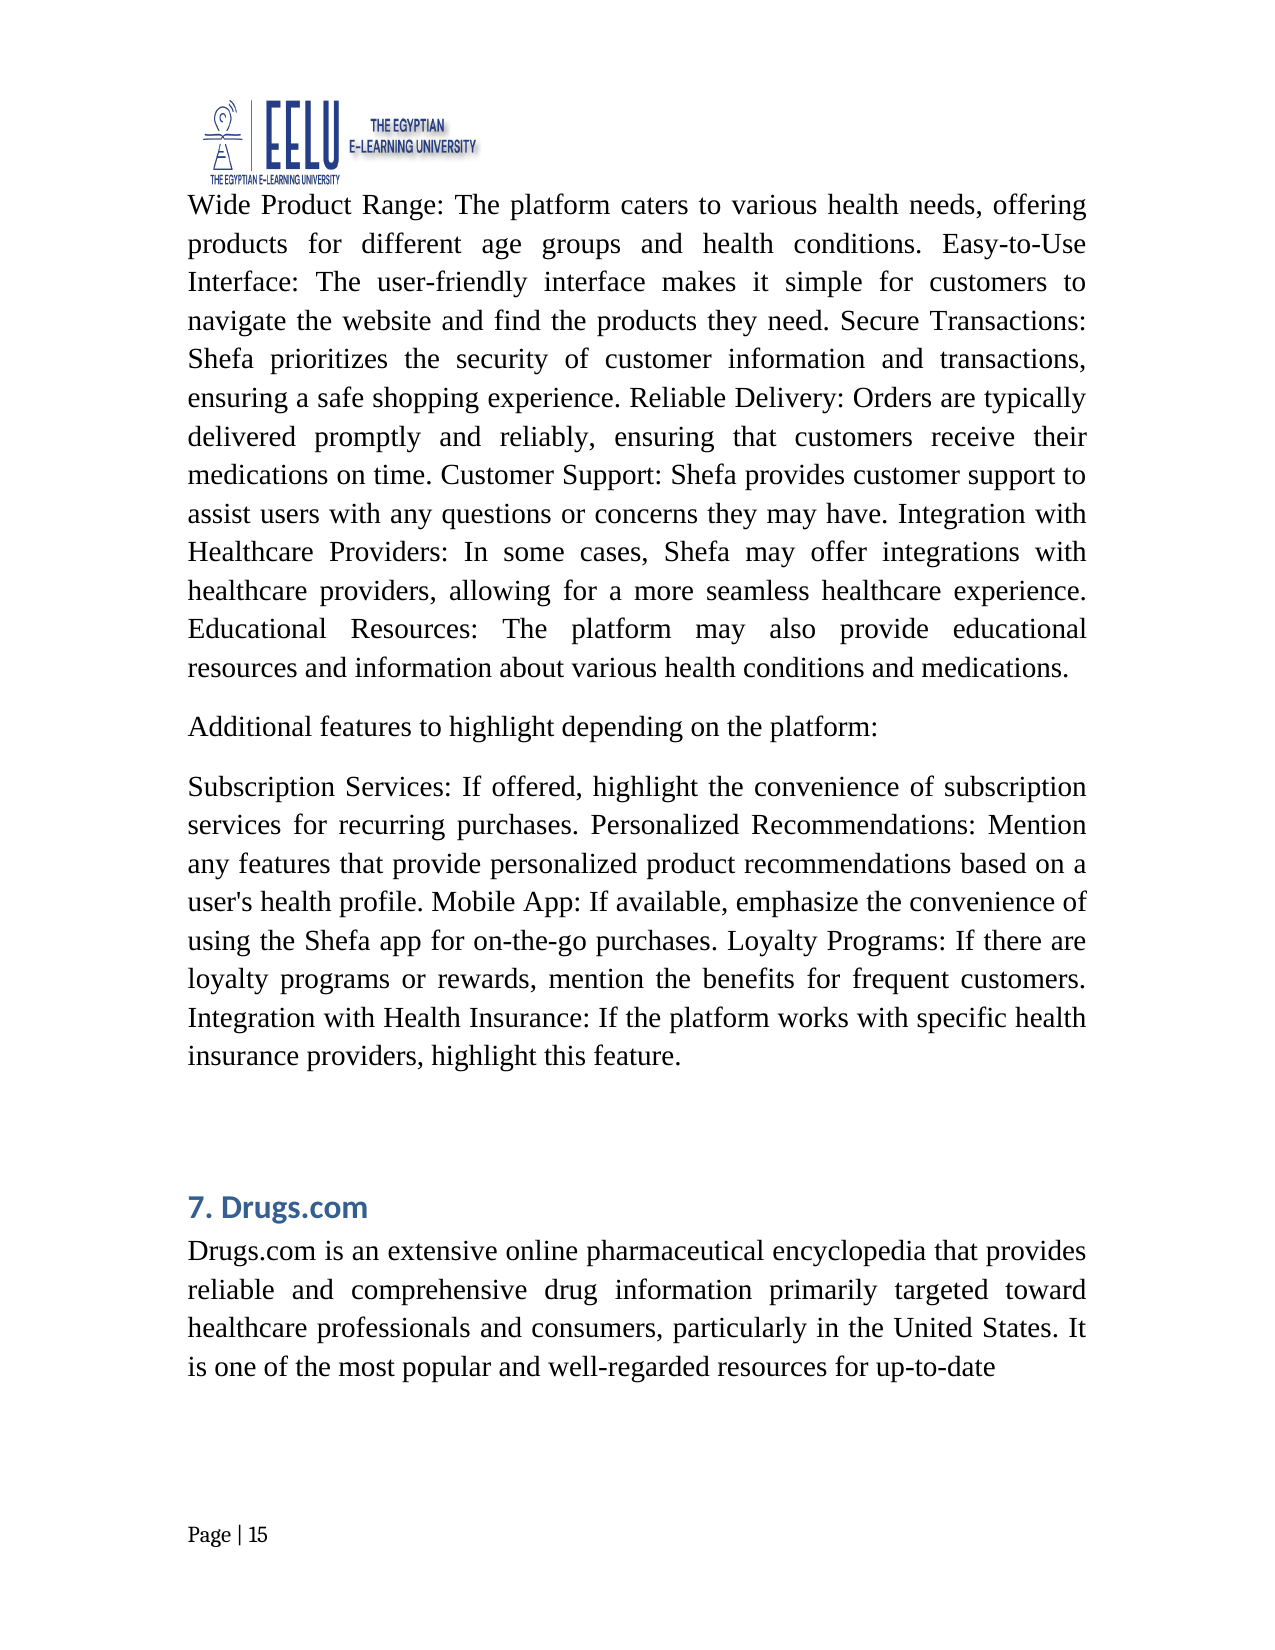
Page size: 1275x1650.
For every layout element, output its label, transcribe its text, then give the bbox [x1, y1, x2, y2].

text Additional features to highlight depending on the platform: [187, 709, 1087, 743]
picture [187, 75, 482, 188]
text Subscription Services: If offered, highlight the convenience of subscription services for recurring purchases. Personalized Recommendations: Mention any features that provide personalized product recommendations based on a user's health profile. Mobile App: If available, emphasize the convenience of using the Shefa app for on-the-go purchases. Loyalty Programs: If there are loyalty programs or rewards, mention the benefits for frequent customers. Integration with Health Insurance: If the platform works with specific health insurance providers, highlight this feature. [187, 769, 1087, 1072]
text Drugs.com is an extensive online pharmaceutical encyclopedia that provides reliable and comprehensive drug information primarily targeted toward healthcare professionals and consumers, particularly in the United States. It is one of the most popular and well-regarded resources for up-to-date [187, 1233, 1087, 1382]
text Wide Product Range: The platform caters to various health needs, offering products for different age groups and health conditions. Easy-to-Use Interface: The user-friendly interface makes it simple for customers to navigate the website and find the products they need. Secure Transactions: Shefa prioritizes the security of customer information and transactions, ensuring a safe shopping experience. Reliable Delivery: Orders are typically delivered promptly and reliably, ensuring that customers receive their medications on time. Customer Support: Shefa provides customer support to assist users with any questions or concerns they may have. Integration with Healthcare Providers: In some cases, Shefa may offer integrations with healthcare providers, allowing for a more seamless healthcare experience. Educational Resources: The platform may also provide educational resources and information about various health conditions and medications. [187, 187, 1087, 683]
subtitle 7. Drugs.com [187, 1186, 1087, 1227]
